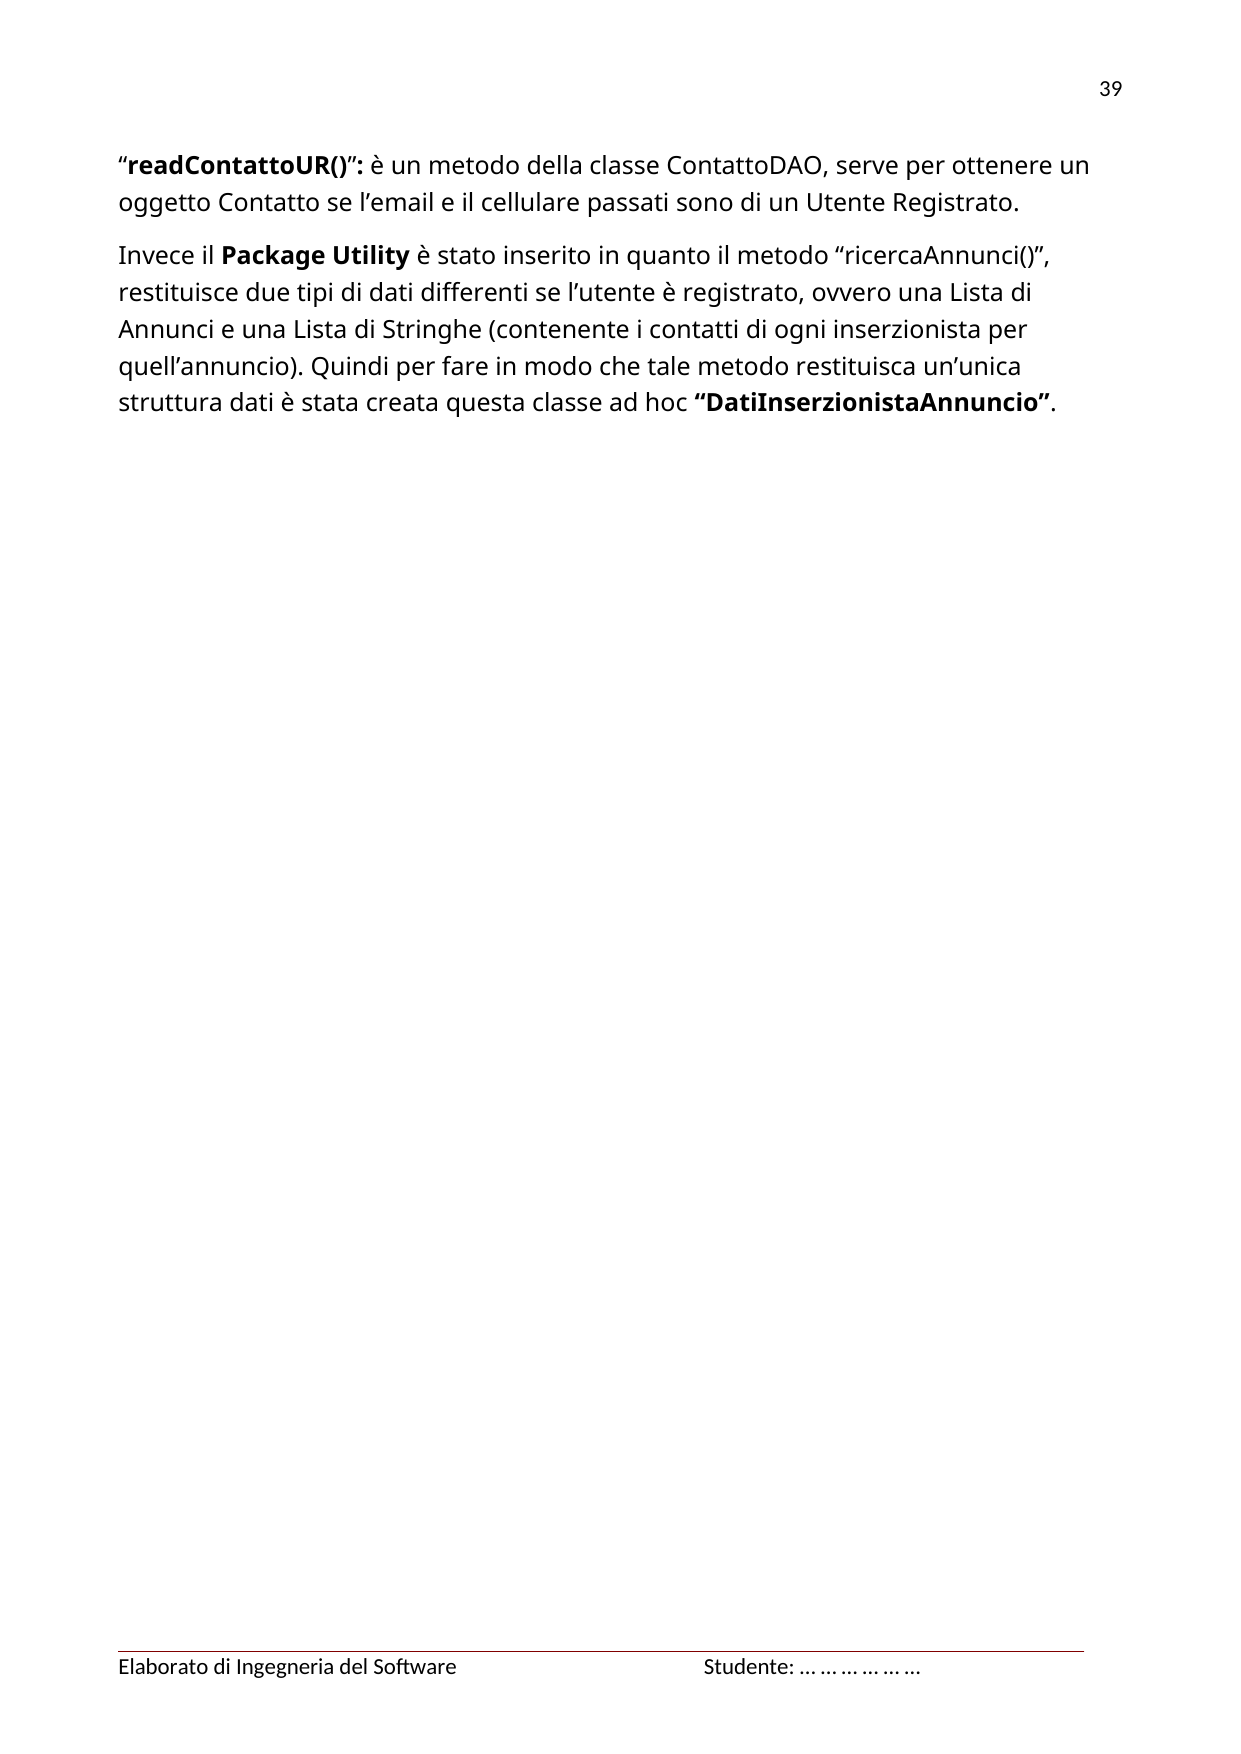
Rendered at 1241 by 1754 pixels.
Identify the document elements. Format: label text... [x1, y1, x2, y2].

text Invece il Package Utility è stato inserito in quanto il metodo “ricercaAnnunci()”, restituisce due tipi di dati differenti se l’utente è registrato, ovvero una Lista di Annunci e una Lista di Stringhe (contenente i contatti di ogni inserzionista per quell’annuncio). Quindi per fare in modo che tale metodo restituisca un’unica struttura dati è stata creata questa classe ad hoc “DatiInserzionistaAnnuncio”. [118, 238, 1122, 419]
text “readContattoUR()”: è un metodo della classe ContattoDAO, serve per ottenere un oggetto Contatto se l’email e il cellulare passati sono di un Utente Registrato. [118, 148, 1122, 218]
